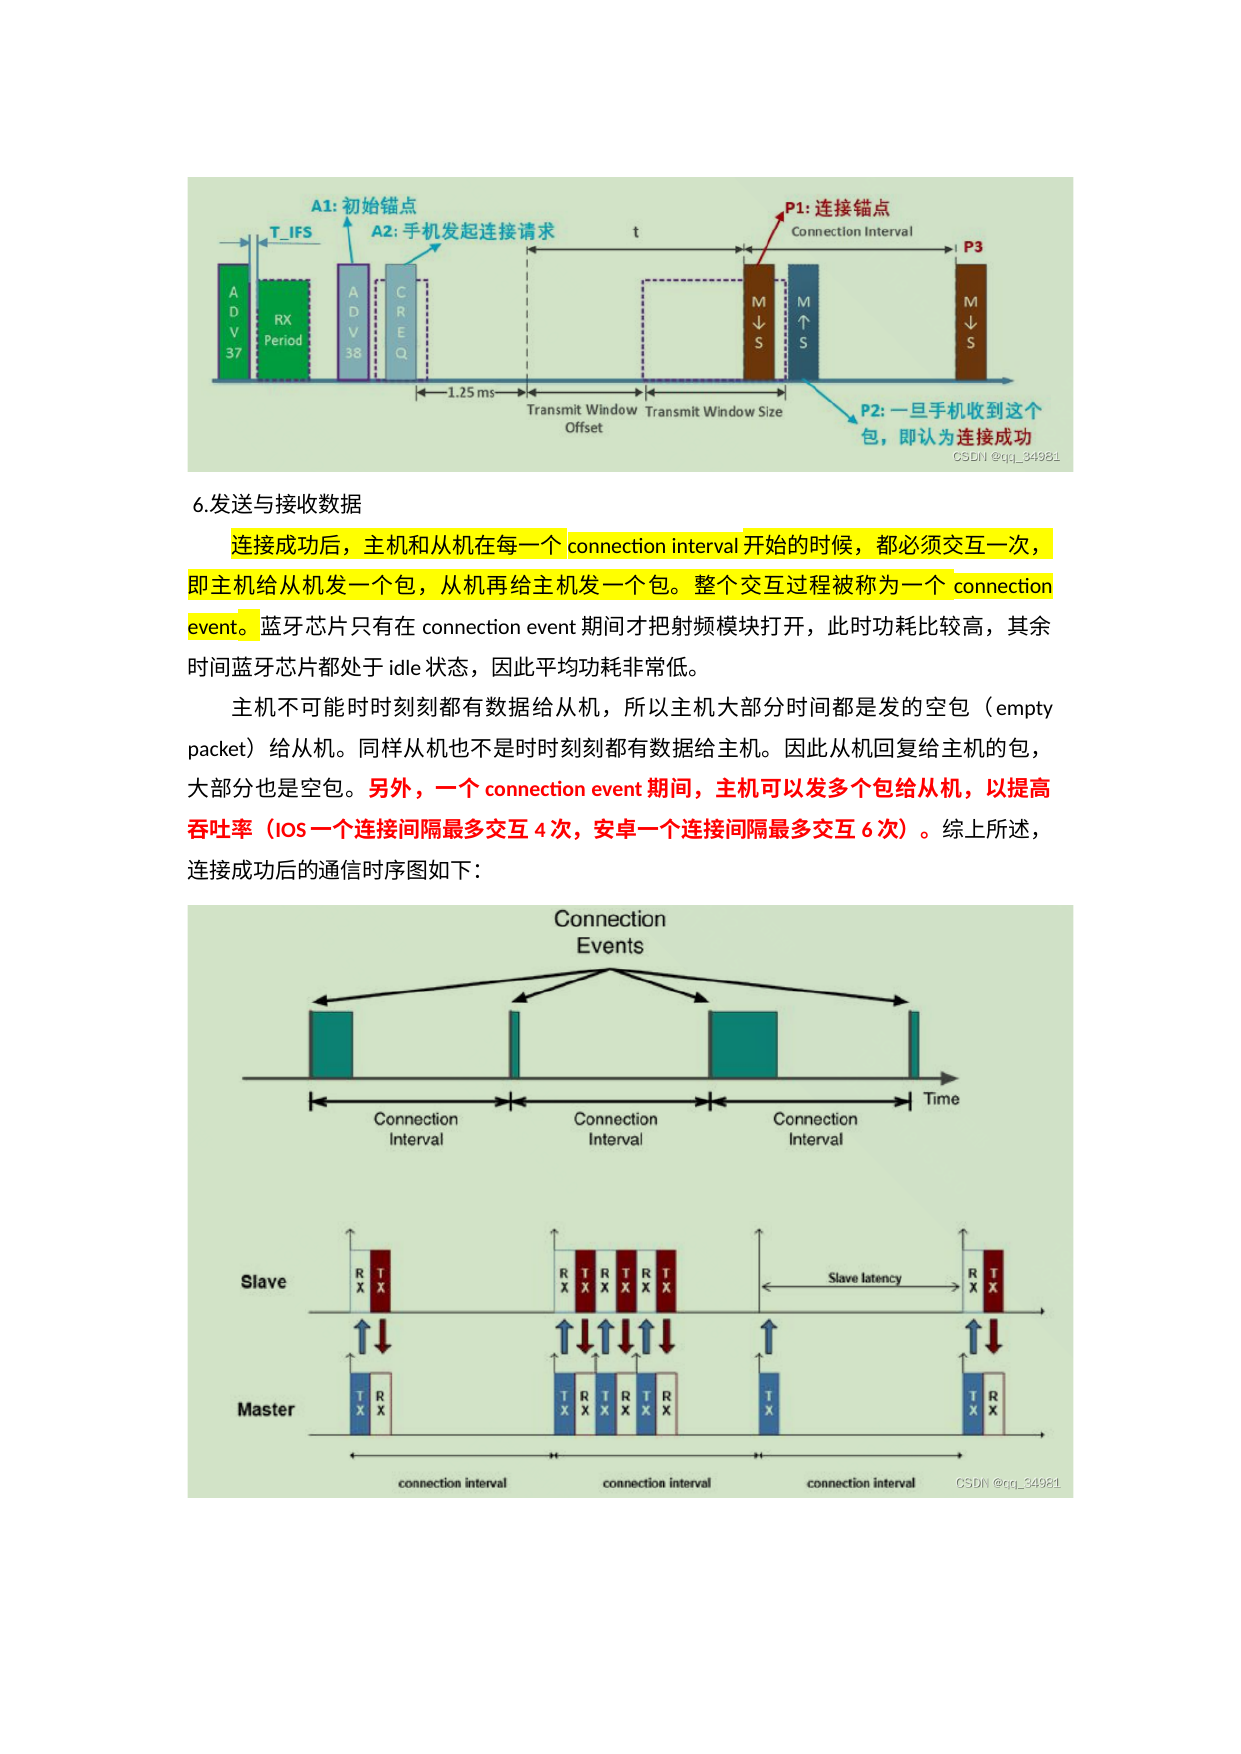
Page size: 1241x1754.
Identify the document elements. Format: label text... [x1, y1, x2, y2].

picture [187, 177, 1074, 472]
text 连接成功后，主机和从机在每一个connection interval开始的时候，都必须交互一次，即主机给从机发一个包，从机再给主机发一个包。整个交互过程被称为一个connection event。蓝牙芯片只有在connection event期间才把射频模块打开，此时功耗比较高，其余时间蓝牙芯片都处于idle状态，因此平均功耗非常低。 [187, 527, 1053, 682]
text 主机不可能时时刻刻都有数据给从机，所以主机大部分时间都是发的空包（empty packet）给从机。同样从机也不是时时刻刻都有数据给主机。因此从机回复给主机的包，大部分也是空包。另外，一个connection event期间，主机可以发多个包给从机，以提高吞吐率（IOS一个连接间隔最多交互4次，安卓一个连接间隔最多交互6次）。综上所述，连接成功后的通信时序图如下： [187, 690, 1053, 885]
text 6.发送与接收数据 [187, 487, 1053, 519]
picture [187, 905, 1074, 1498]
